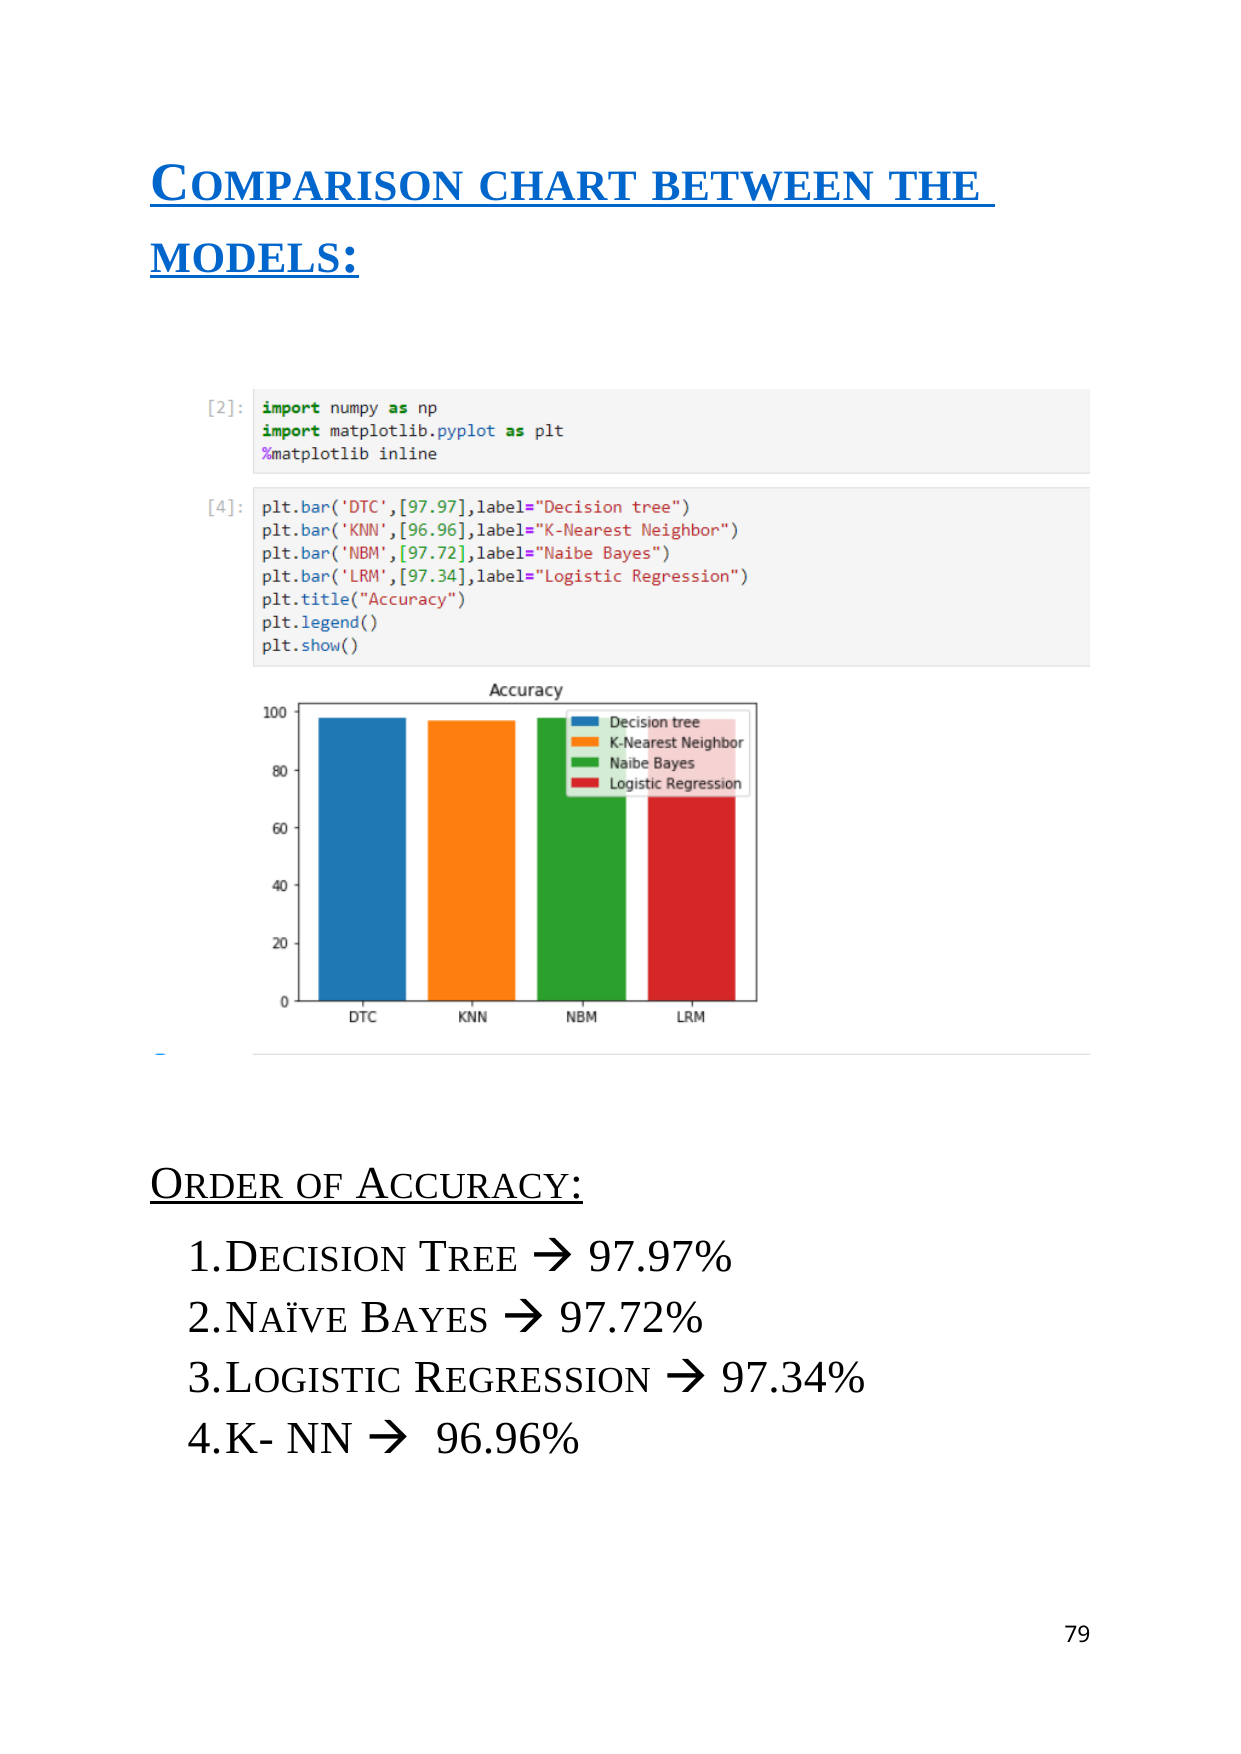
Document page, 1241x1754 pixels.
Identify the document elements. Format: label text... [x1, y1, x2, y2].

text Order of Accuracy: [150, 1156, 1090, 1208]
text Comparison chart between the models: [150, 150, 1090, 284]
list Naïve Bayes 97.72% [187, 1289, 1090, 1342]
picture [150, 389, 1091, 1055]
list Logistic Regression 97.34% [187, 1350, 1090, 1403]
list Decision Tree 97.97% [187, 1229, 1090, 1282]
list K- NN 96.96% [187, 1410, 1090, 1463]
